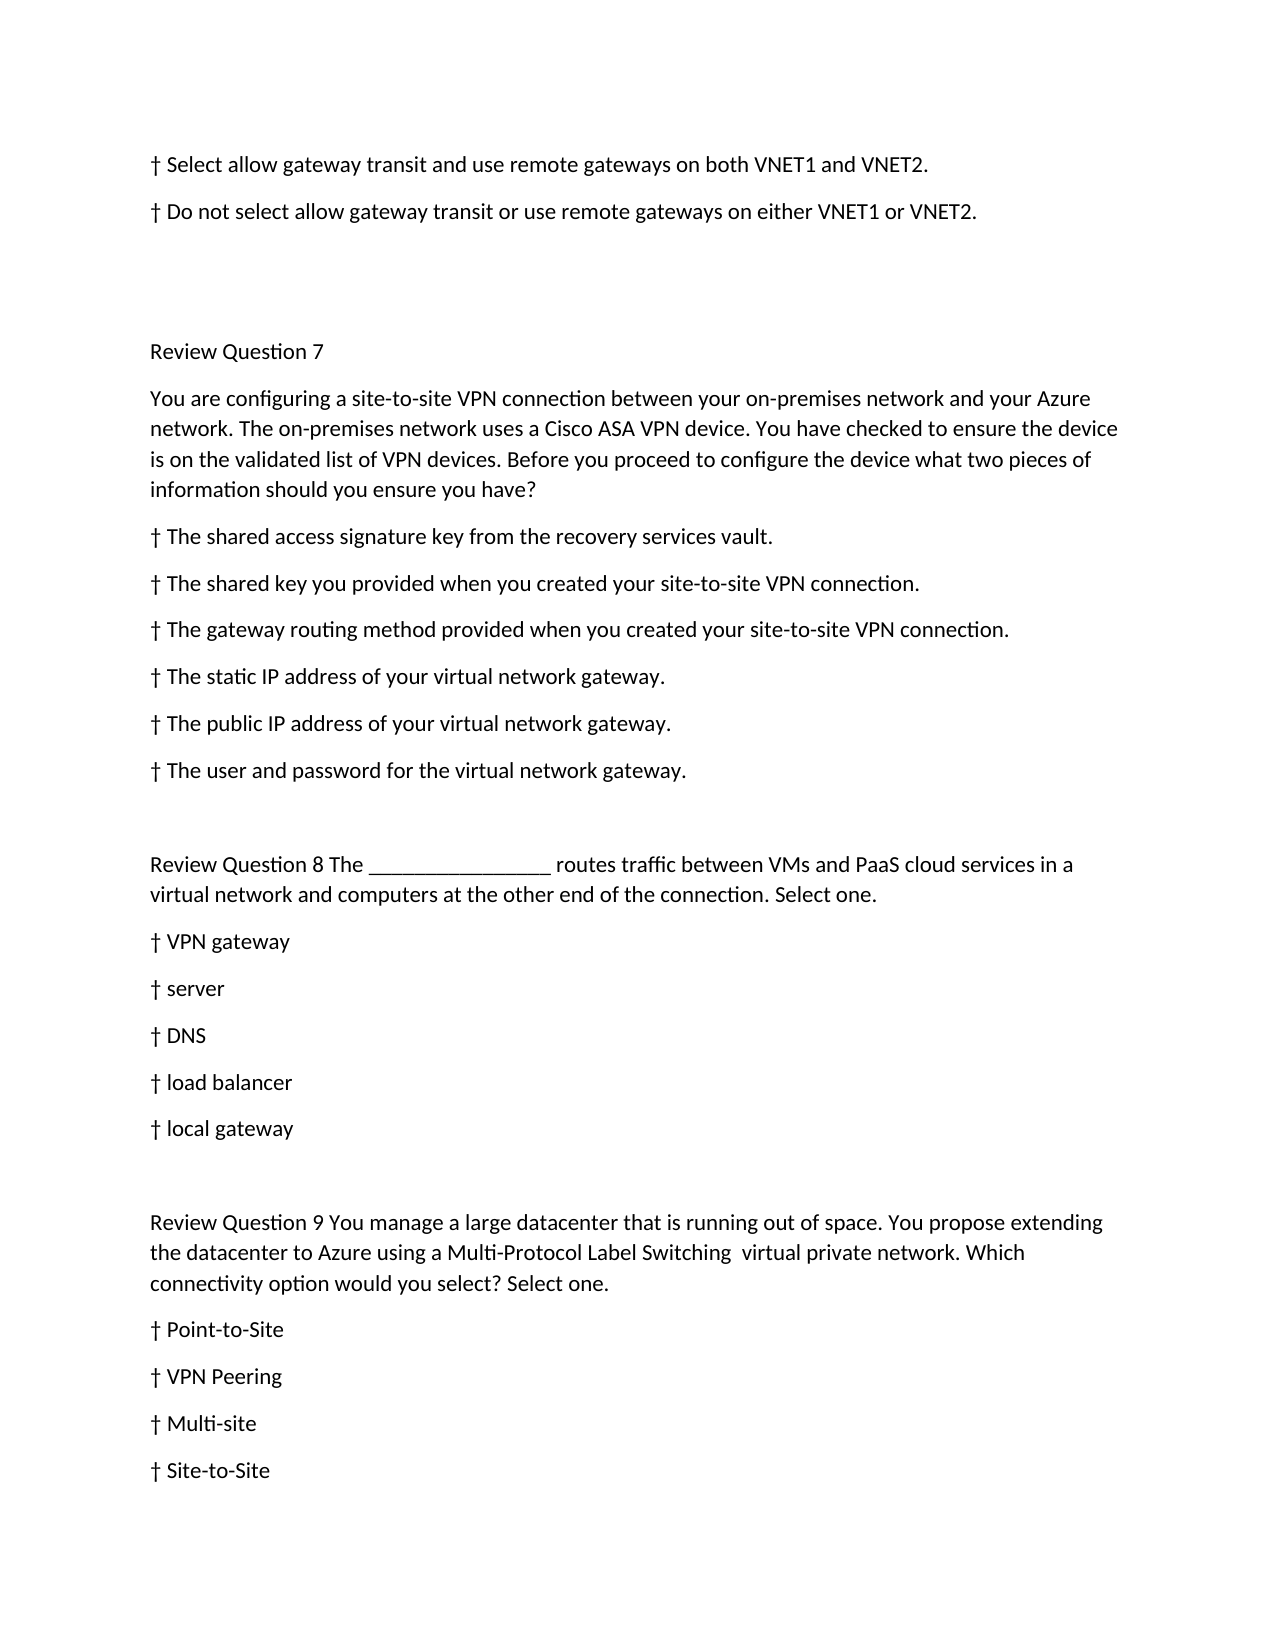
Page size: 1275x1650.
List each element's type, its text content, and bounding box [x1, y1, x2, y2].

text † The static IP address of your virtual network gateway. [150, 662, 1125, 691]
text † DNS [150, 1021, 1125, 1049]
text † Site-to-Site [150, 1456, 1125, 1484]
text † The shared key you provided when you created your site-to-site VPN connection. [150, 569, 1125, 597]
text † VPN gateway [150, 927, 1125, 955]
text † Select allow gateway transit and use remote gateways on both VNET1 and VNET2. [150, 150, 1125, 178]
text Review Question 7 [150, 337, 1125, 366]
text † The gateway routing method provided when you created your site-to-site VPN connection. [150, 616, 1125, 644]
text † The shared access signature key from the recovery services vault. [150, 522, 1125, 550]
text † The user and password for the virtual network gateway. [150, 756, 1125, 784]
text † load balancer [150, 1068, 1125, 1096]
text Review Question 9 You manage a large datacenter that is running out of space. You propose extending the datacenter to Azure using a Multi-Protocol Label Switching virtual private network. Which connectivity option would you select? Select one. [150, 1208, 1125, 1297]
text † The public IP address of your virtual network gateway. [150, 709, 1125, 737]
text You are configuring a site-to-site VPN connection between your on-premises network and your Azure network. The on-premises network uses a Cisco ASA VPN device. You have checked to ensure the device is on the validated list of VPN devices. Before you proceed to configure the device what two pieces of information should you ensure you have? [150, 384, 1125, 503]
text † local gateway [150, 1114, 1125, 1143]
text † server [150, 974, 1125, 1002]
text † Do not select allow gateway transit or use remote gateways on either VNET1 or VNET2. [150, 197, 1125, 225]
text † Multi-site [150, 1409, 1125, 1437]
text † Point-to-Site [150, 1316, 1125, 1344]
text † VPN Peering [150, 1362, 1125, 1391]
text Review Question 8 The ________________ routes traffic between VMs and PaaS cloud services in a virtual network and computers at the other end of the connection. Select one. [150, 850, 1125, 908]
